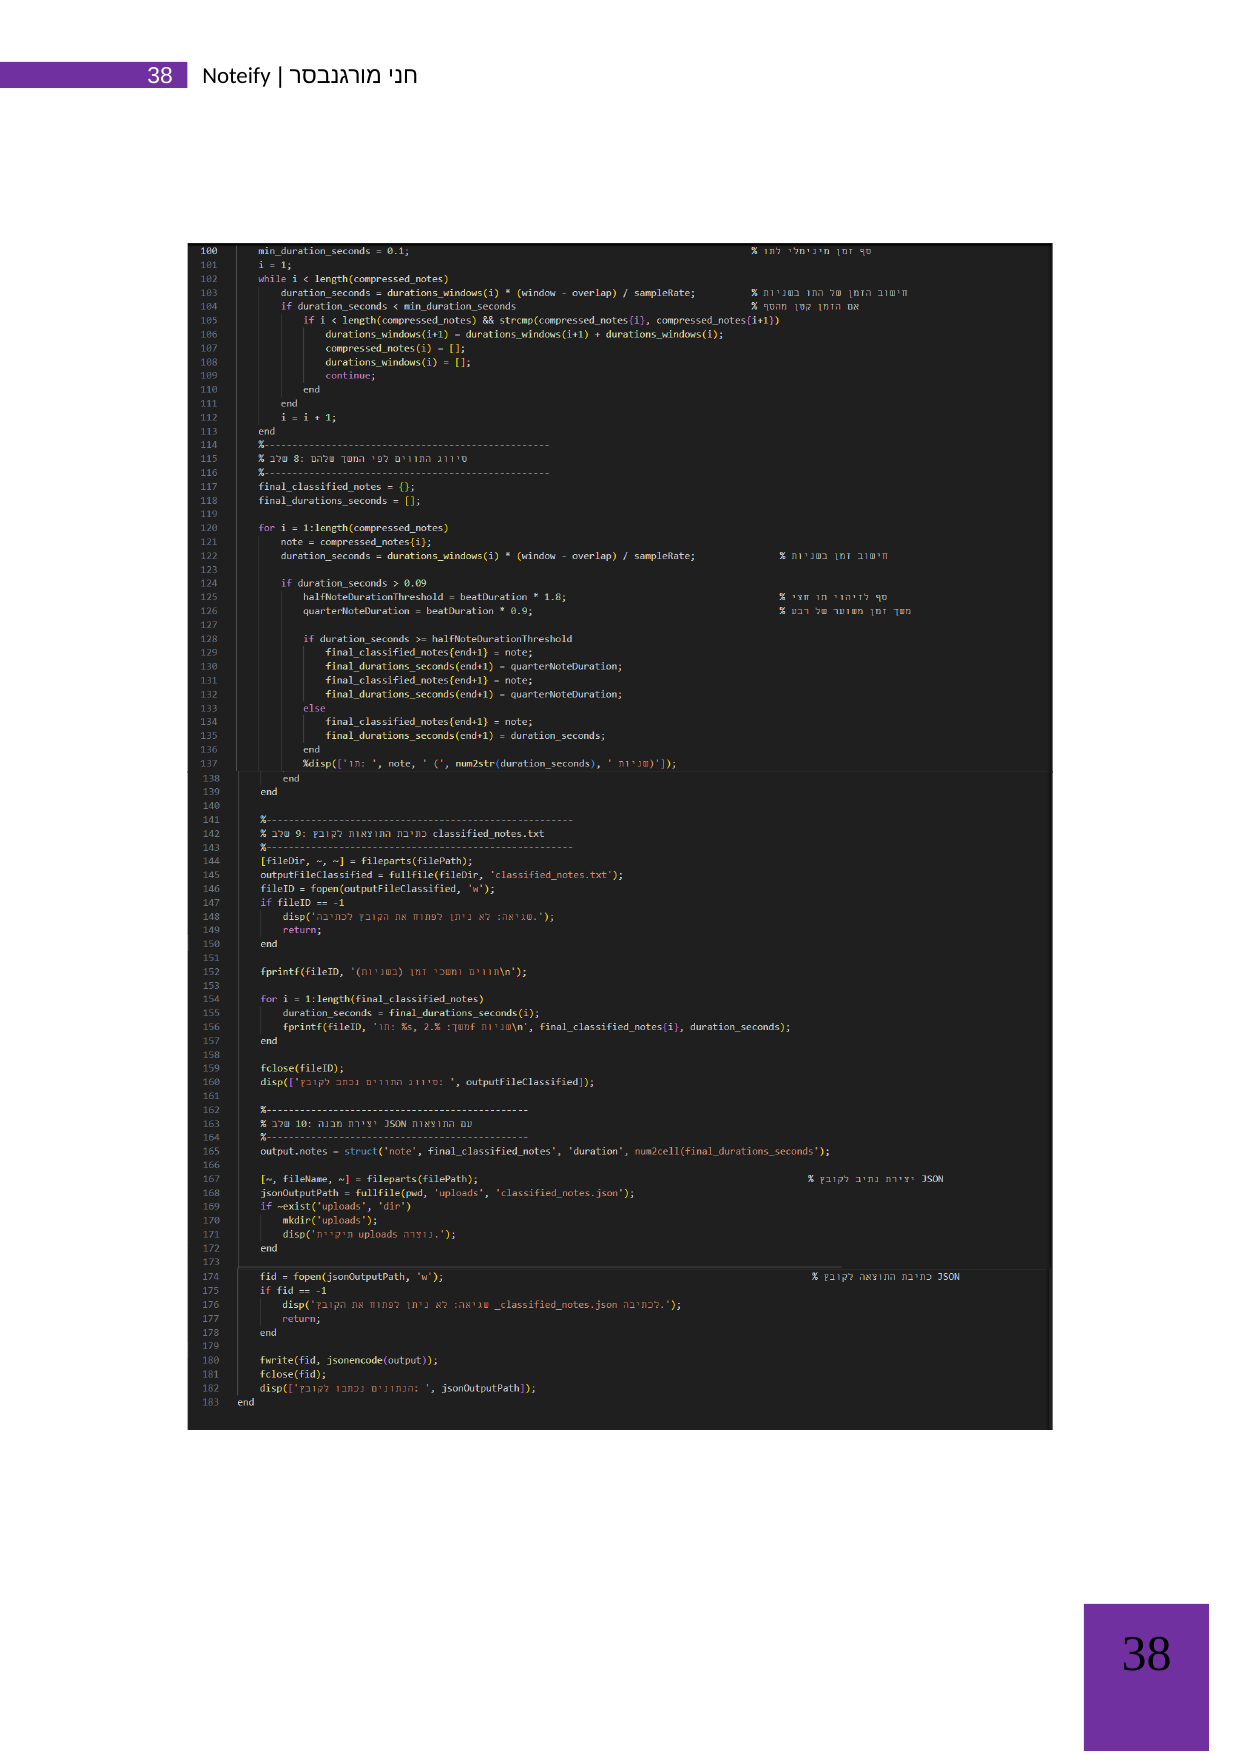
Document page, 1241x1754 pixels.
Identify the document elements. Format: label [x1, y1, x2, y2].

picture [187, 243, 1053, 1430]
